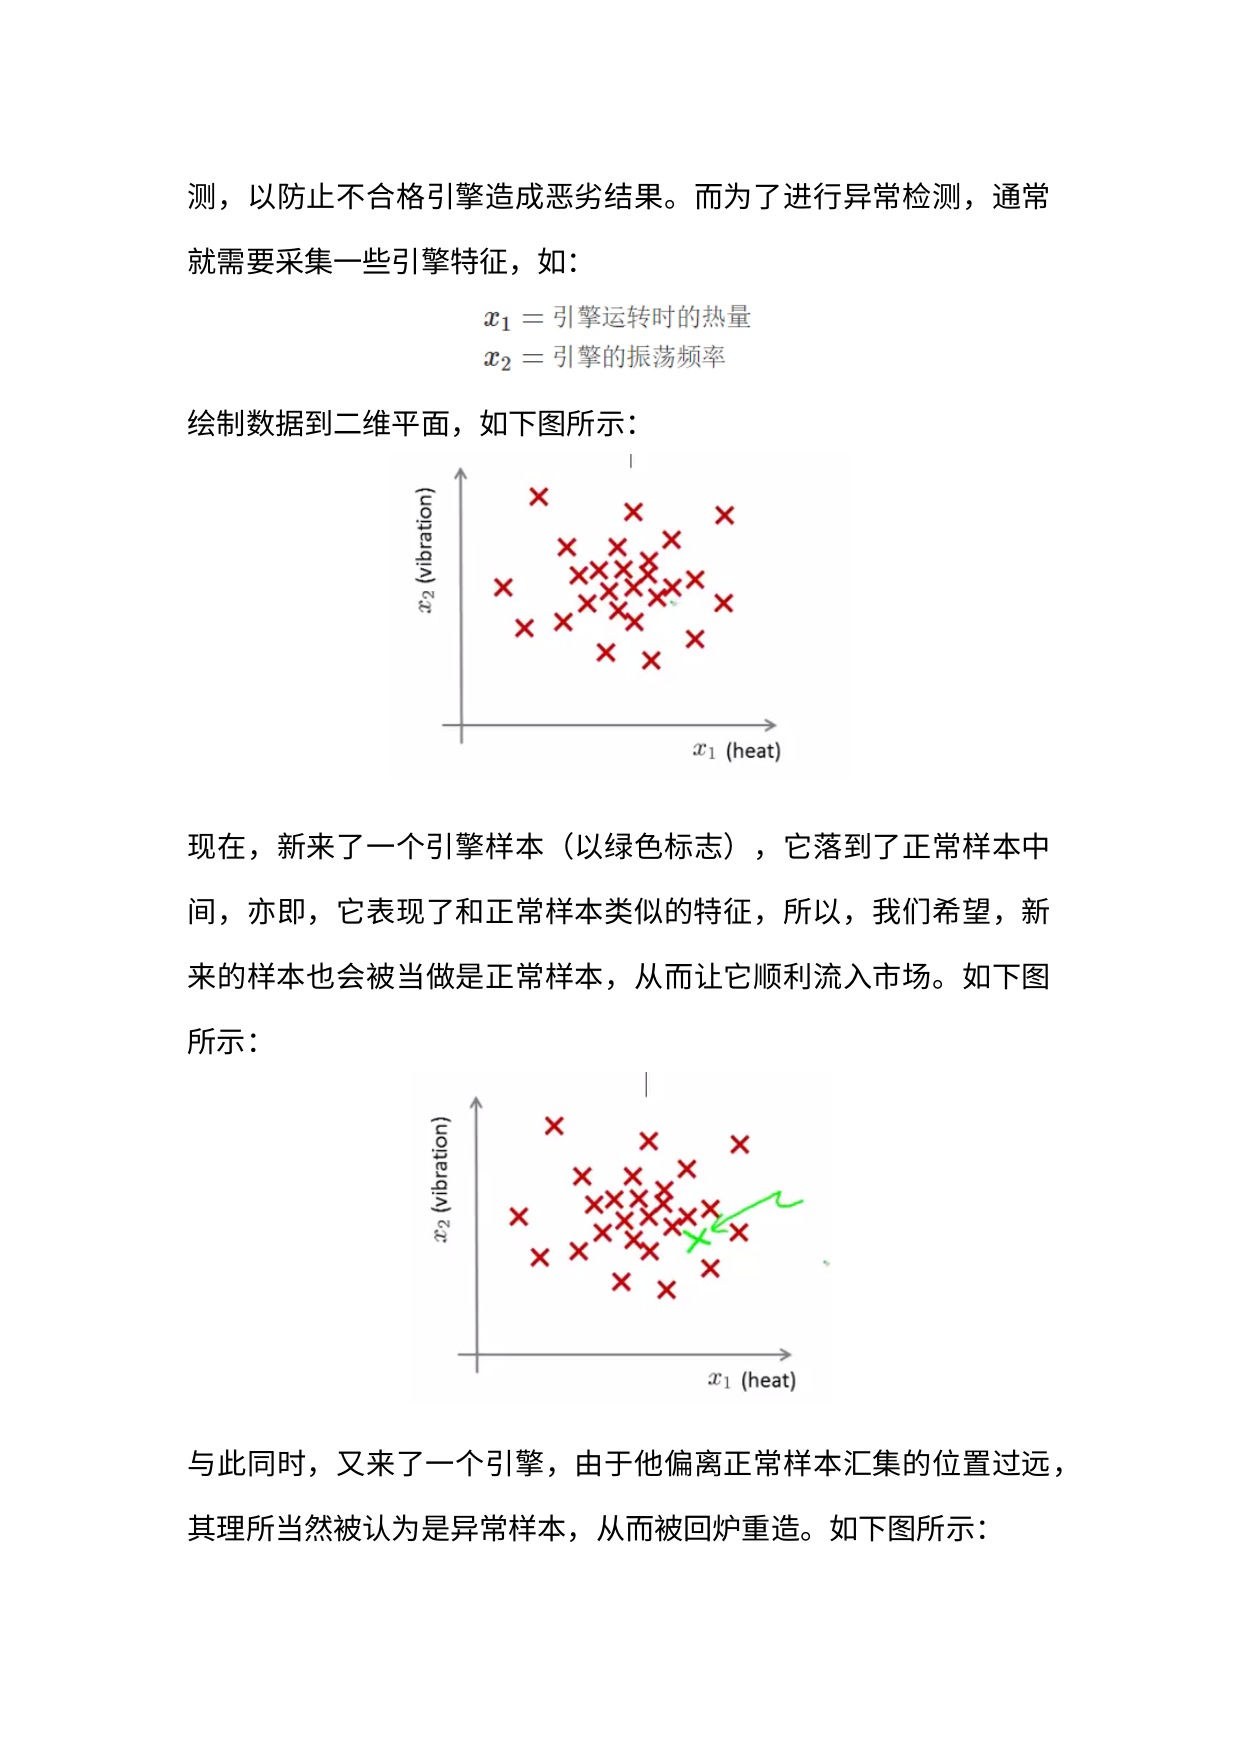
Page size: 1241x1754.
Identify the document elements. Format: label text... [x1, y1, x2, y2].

text 绘制数据到二维平面，如下图所示： [187, 389, 1053, 454]
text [187, 162, 1053, 292]
picture [388, 454, 852, 780]
text 现在，新来了一个引擎样本（以绿色标志），它落到了正常样本中间，亦即，它表现了和正常样本类似的特征，所以，我们希望，新来的样本也会被当做是正常样本，从而让它顺利流入市场。如下图所示： [187, 812, 1053, 1072]
picture [408, 1072, 832, 1404]
picture [469, 292, 771, 380]
text 与此同时，又来了一个引擎，由于他偏离正常样本汇集的位置过远，其理所当然被认为是异常样本，从而被回炉重造。如下图所示： [187, 1429, 1053, 1559]
